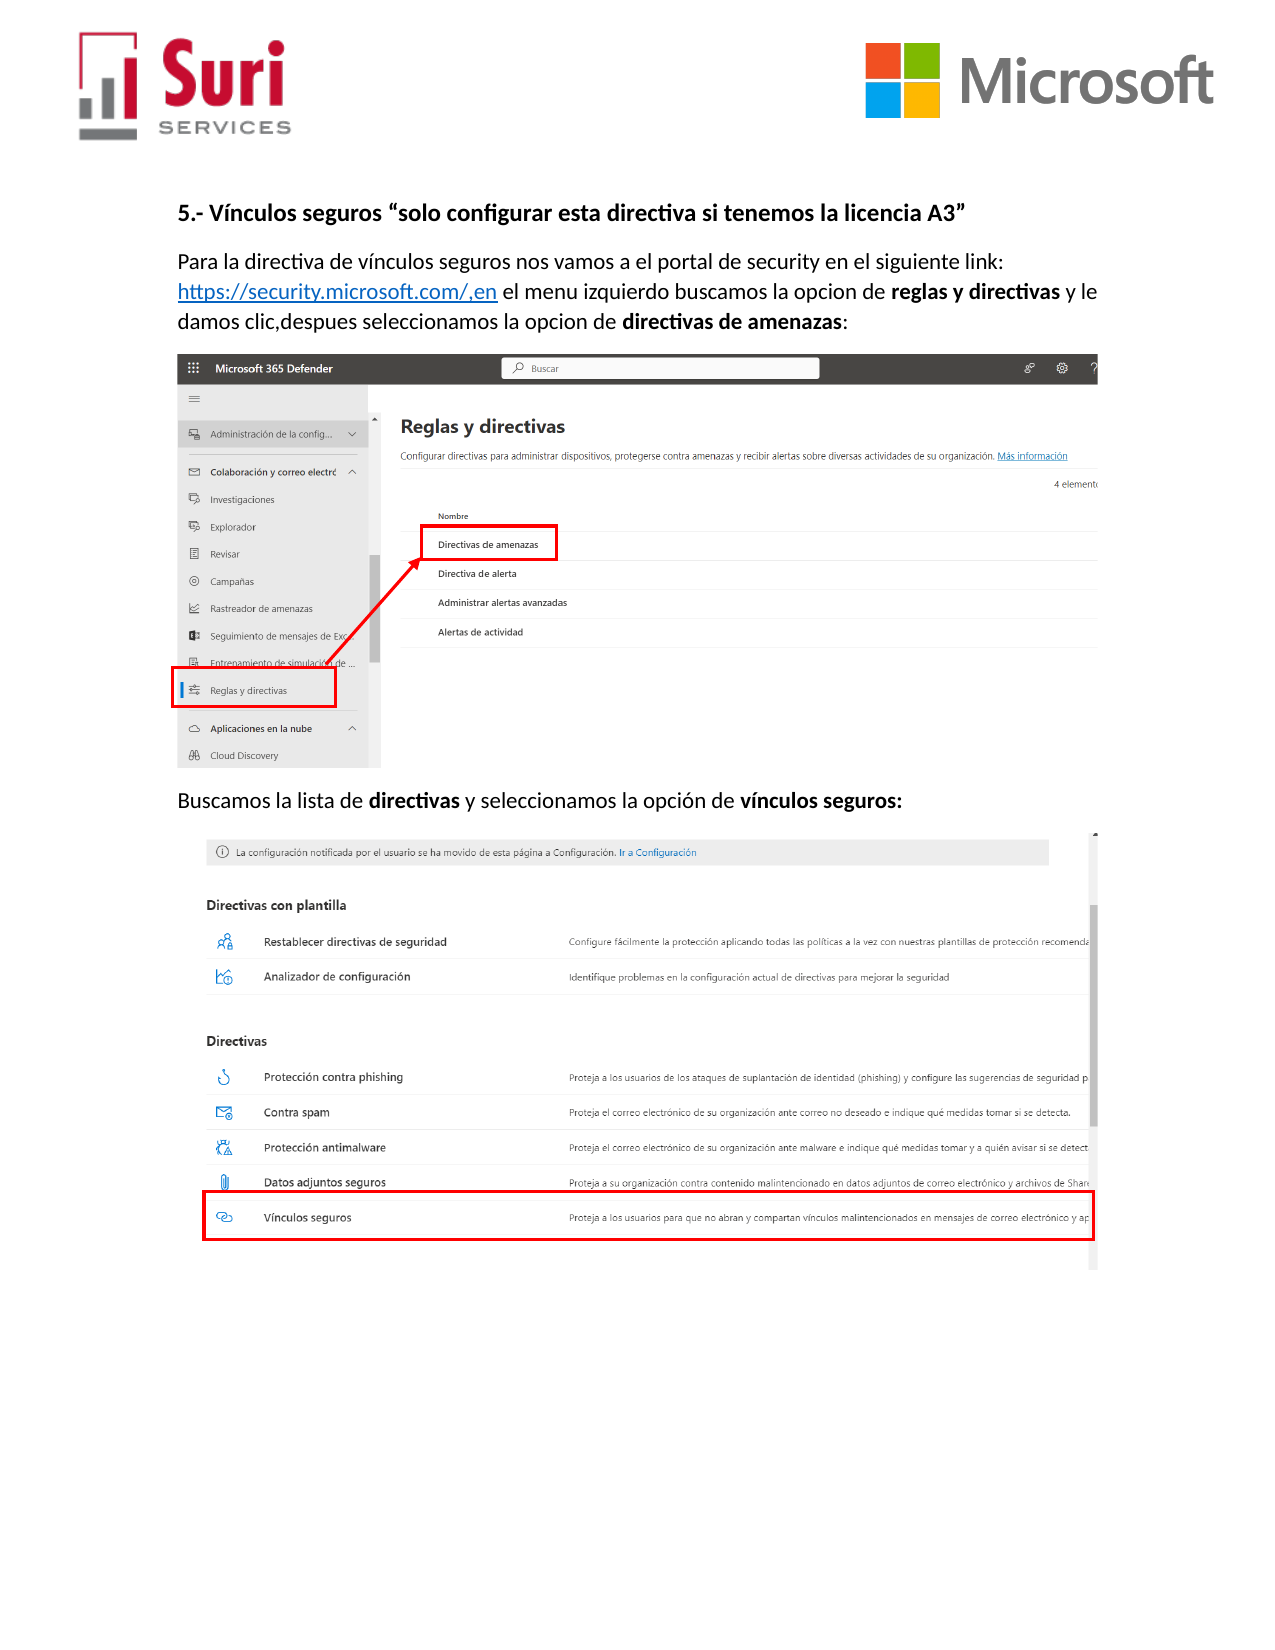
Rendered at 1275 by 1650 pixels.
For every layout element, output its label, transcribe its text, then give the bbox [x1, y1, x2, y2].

text Para la directiva de vínculos seguros nos vamos a el portal de security en el siguiente link: https://security.microsoft.com/,en el menu izquierdo buscamos la opcion de reglas y directivas y le damos clic,despues seleccionamos la opcion de directivas de amenazas: [177, 247, 1098, 335]
picture [177, 833, 1098, 1270]
picture [67, 27, 308, 147]
text Buscamos la lista de directivas y seleccionamos la opción de vínculos seguros: [177, 786, 1098, 814]
picture [865, 43, 1214, 118]
text 5.- Vínculos seguros “solo configurar esta directiva si tenemos la licencia A3” [177, 197, 1098, 228]
picture [177, 354, 1098, 768]
picture [177, 669, 334, 705]
picture [423, 528, 555, 558]
